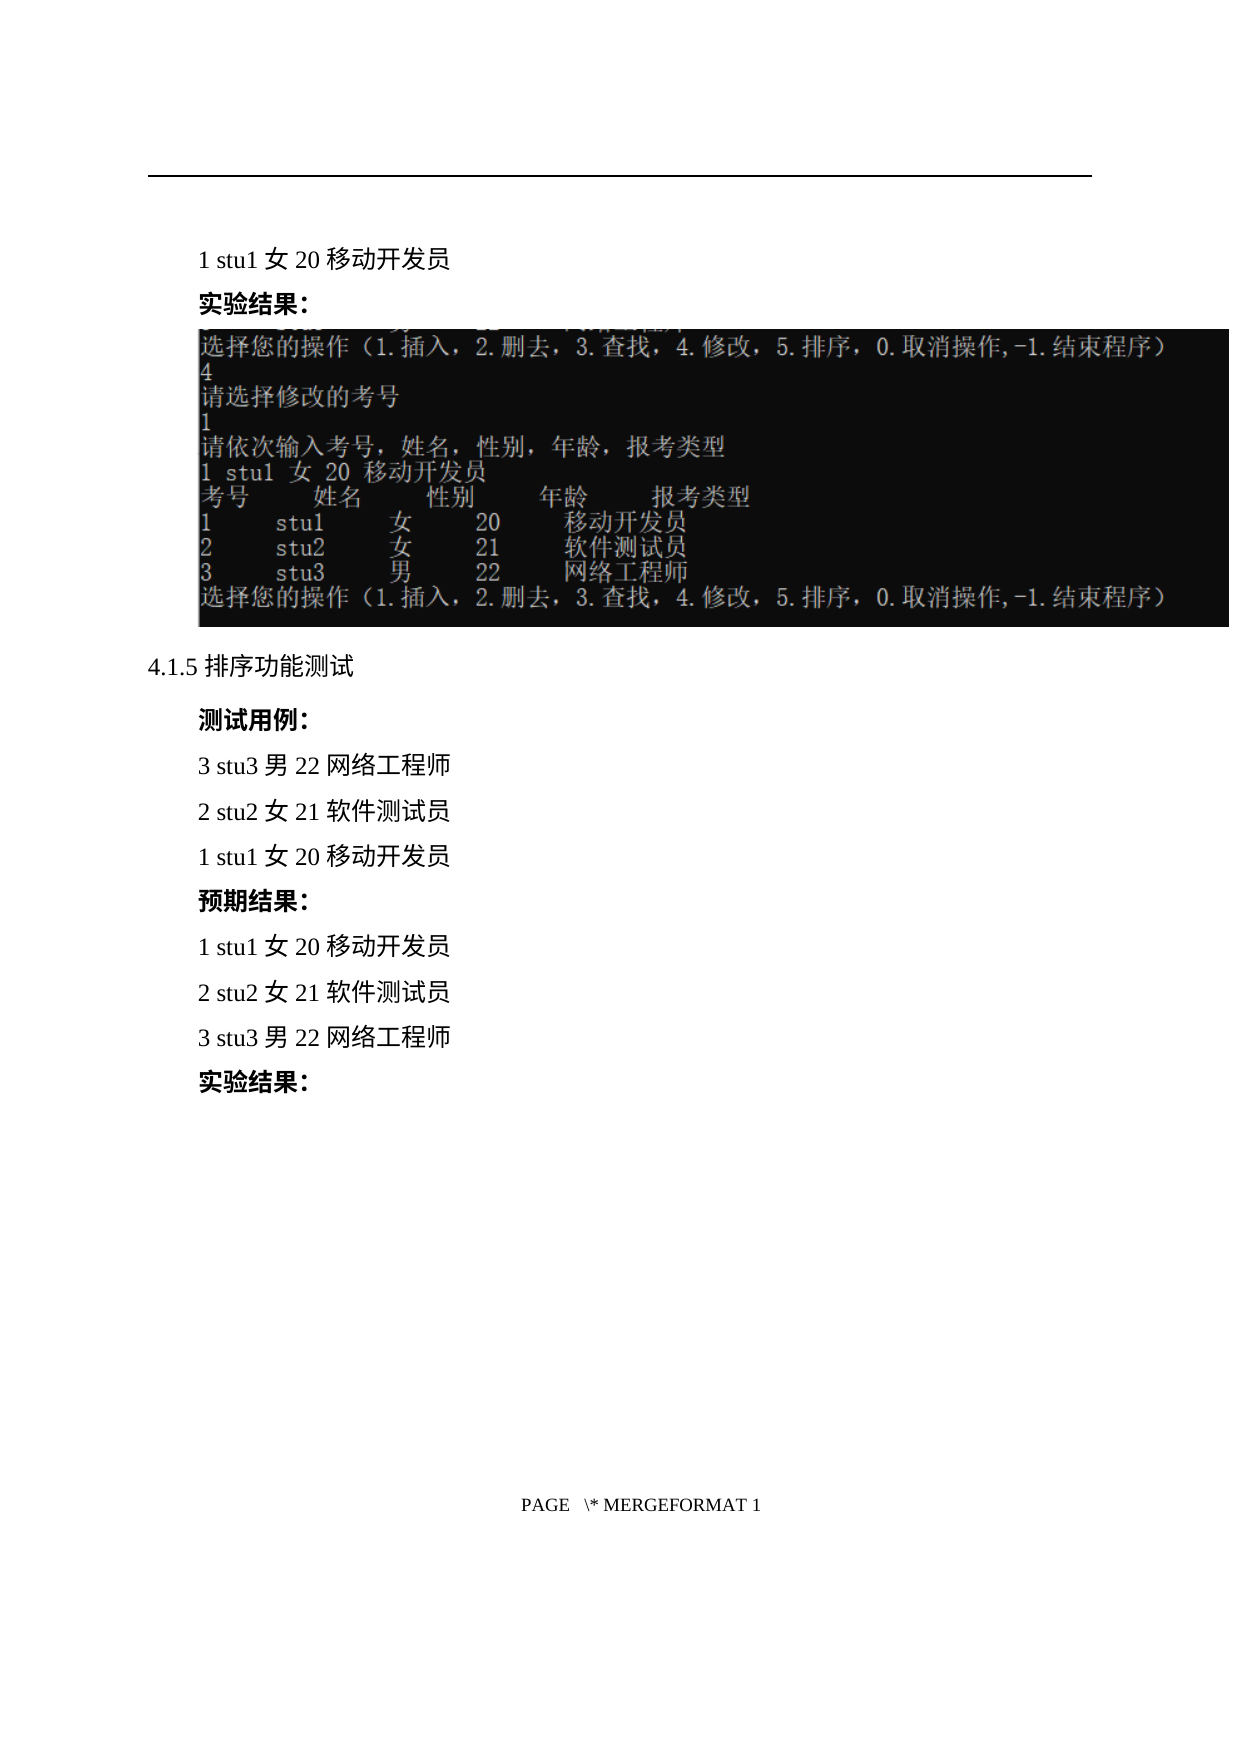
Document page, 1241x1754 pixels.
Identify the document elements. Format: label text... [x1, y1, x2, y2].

text 3 stu3 男 22 网络工程师 [148, 746, 1092, 782]
text 1 stu1 女 20 移动开发员 [148, 836, 1092, 872]
subtitle 4.1.5 排序功能测试 [148, 646, 1092, 682]
text 3 stu3 男 22 网络工程师 [148, 1017, 1092, 1054]
picture [197, 329, 1229, 627]
text 1 stu1 女 20 移动开发员 [148, 927, 1092, 963]
text 1 stu1 女 20 移动开发员 [148, 239, 1092, 275]
text 2 stu2 女 21 软件测试员 [148, 972, 1092, 1008]
text 实验结果： [148, 284, 1092, 321]
text 测试用例： [148, 700, 1092, 737]
text 实验结果： [148, 1063, 1092, 1099]
text 2 stu2 女 21 软件测试员 [148, 791, 1092, 827]
text 预期结果： [148, 882, 1092, 918]
